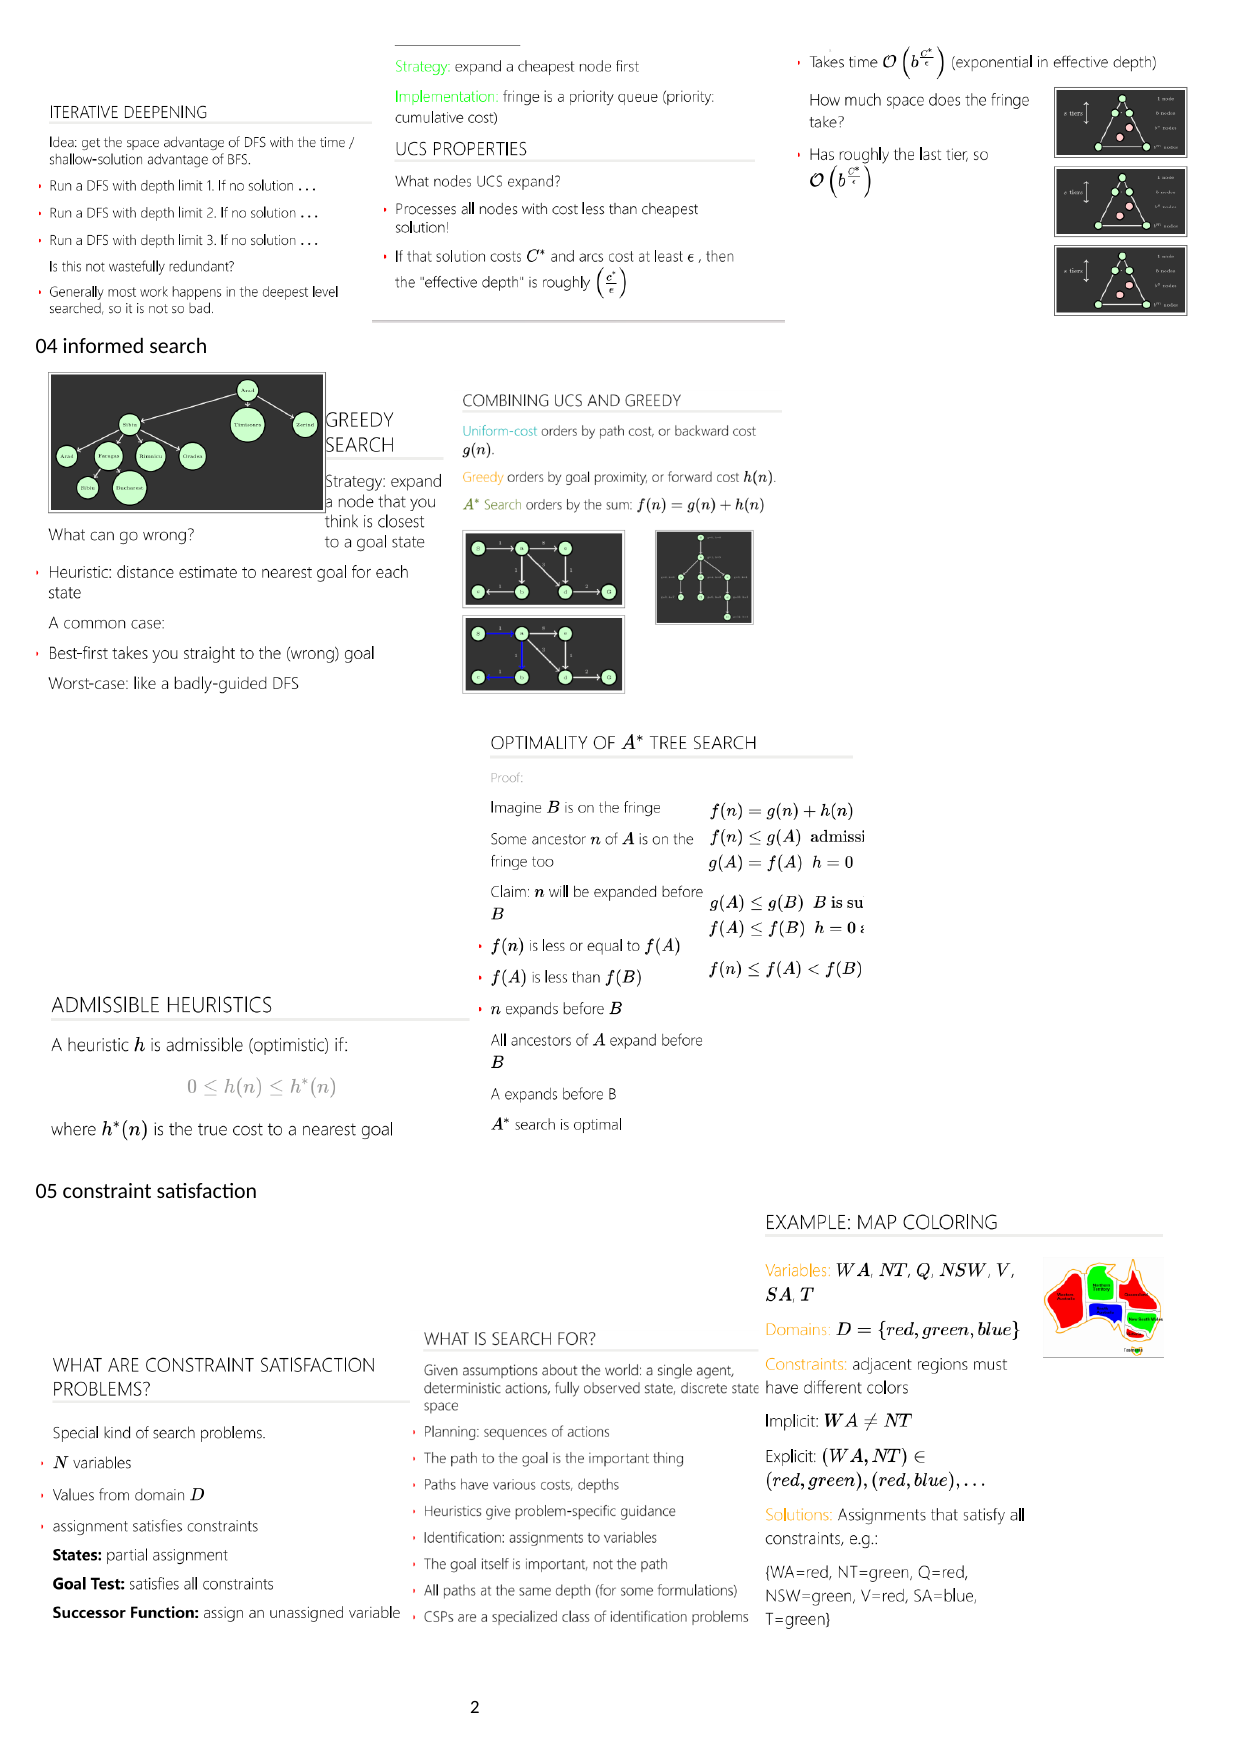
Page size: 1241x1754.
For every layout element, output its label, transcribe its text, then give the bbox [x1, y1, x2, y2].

text 05 constraint satisfaction [35, 1174, 1205, 1207]
picture [35, 719, 875, 1147]
picture [35, 1206, 1178, 1630]
text 04 informed search [35, 329, 1205, 362]
picture [35, 36, 1200, 323]
picture [35, 361, 782, 700]
